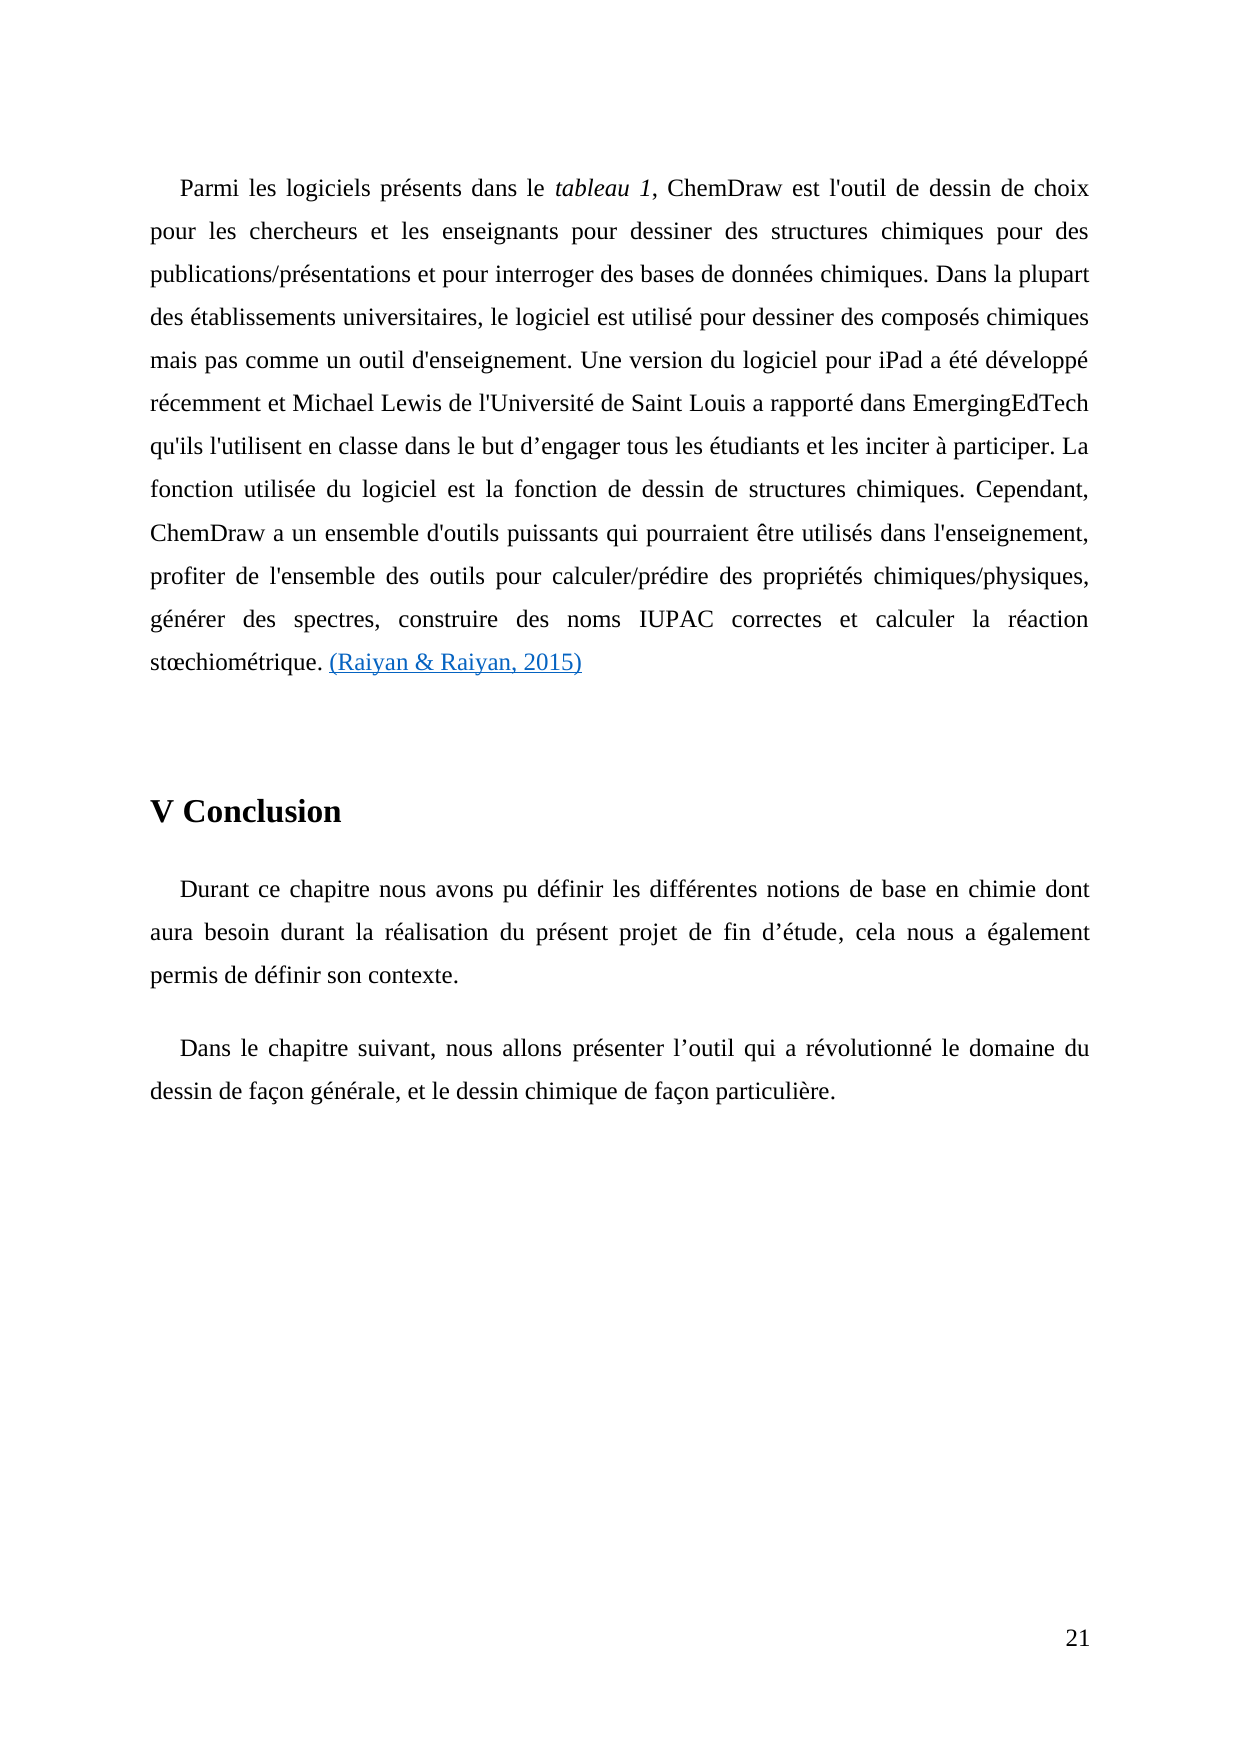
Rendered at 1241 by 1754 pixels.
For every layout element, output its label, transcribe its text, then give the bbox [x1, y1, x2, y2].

text Durant ce chapitre nous avons pu définir les différentes notions de base en chimie dont aura besoin durant la réalisation du présent projet de fin d’étude, cela nous a également permis de définir son contexte. [150, 874, 1090, 989]
text Parmi les logiciels présents dans le tableau 1, ChemDraw est l'outil de dessin de choix pour les chercheurs et les enseignants pour dessiner des structures chimiques pour des publications/présentations et pour interroger des bases de données chimiques. Dans la plupart des établissements universitaires, le logiciel est utilisé pour dessiner des composés chimiques mais pas comme un outil d'enseignement. Une version du logiciel pour iPad a été développé récemment et Michael Lewis de l'Université de Saint Louis a rapporté dans EmergingEdTech qu'ils l'utilisent en classe dans le but d’engager tous les étudiants et les inciter à participer. La fonction utilisée du logiciel est la fonction de dessin de structures chimiques. Cependant, ChemDraw a un ensemble d'outils puissants qui pourraient être utilisés dans l'enseignement, profiter de l'ensemble des outils pour calculer/prédire des propriétés chimiques/physiques, générer des spectres, construire des noms IUPAC correctes et calculer la réaction stœchiométrique. (Raiyan & Raiyan, 2015) [150, 173, 1090, 676]
subtitle Conclusion [150, 792, 1090, 830]
text Dans le chapitre suivant, nous allons présenter l’outil qui a révolutionné le domaine du dessin de façon générale, et le dessin chimique de façon particulière. [150, 1033, 1090, 1104]
